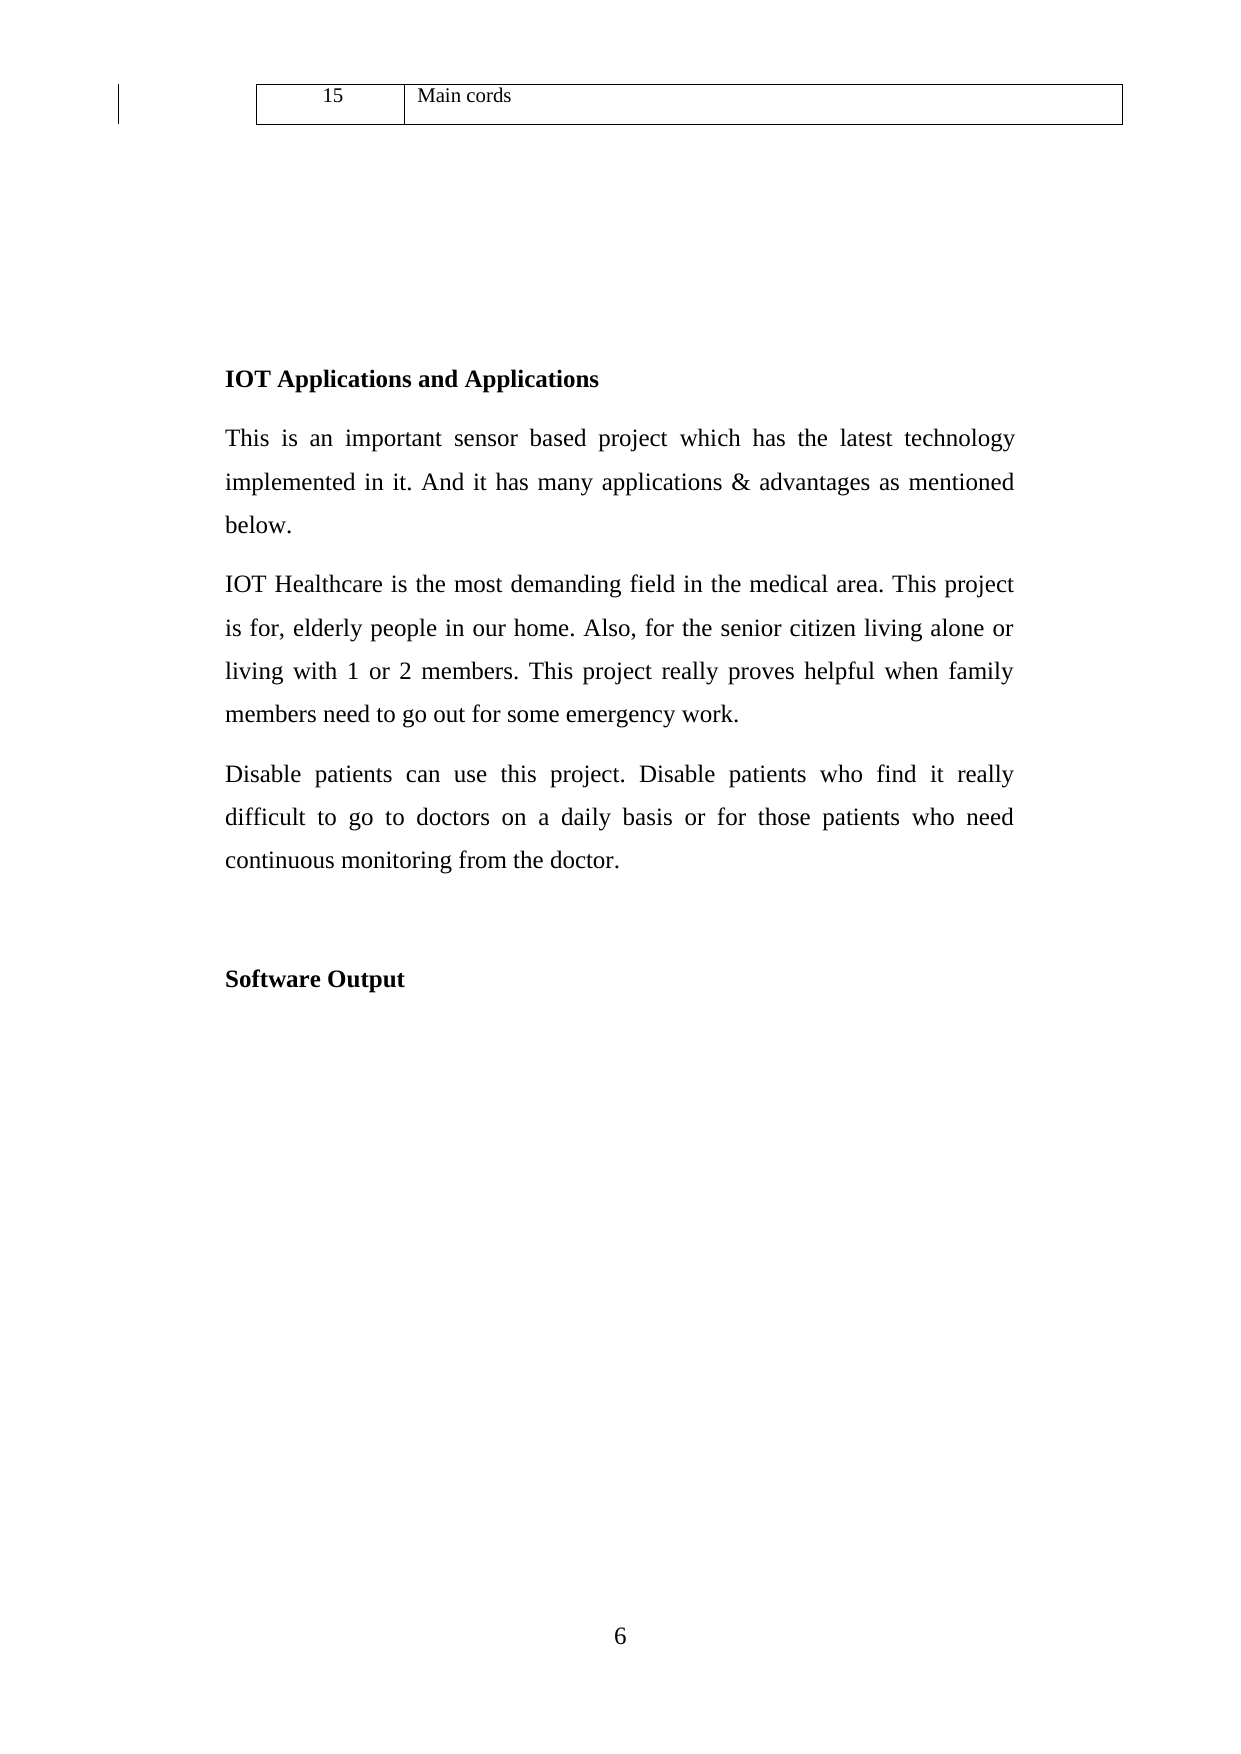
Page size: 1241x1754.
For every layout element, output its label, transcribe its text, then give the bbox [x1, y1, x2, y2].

text Software Output [225, 964, 1015, 993]
text This is an important sensor based project which has the latest technology implemented in it. And it has many applications & advantages as mentioned below. [225, 423, 1015, 538]
table_cell Main cords [405, 85, 1122, 123]
table_cell 15 [257, 85, 404, 123]
text IOT Healthcare is the most demanding field in the medical area. This project is for, elderly people in our home. Also, for the senior citizen living alone or living with 1 or 2 members. This project really proves helpful when family members need to go out for some emergency work. [225, 569, 1015, 728]
text IOT Applications and Applications [225, 364, 1015, 392]
text Disable patients can use this project. Disable patients who find it really difficult to go to doctors on a daily basis or for those patients who need continuous monitoring from the doctor. [225, 759, 1015, 874]
